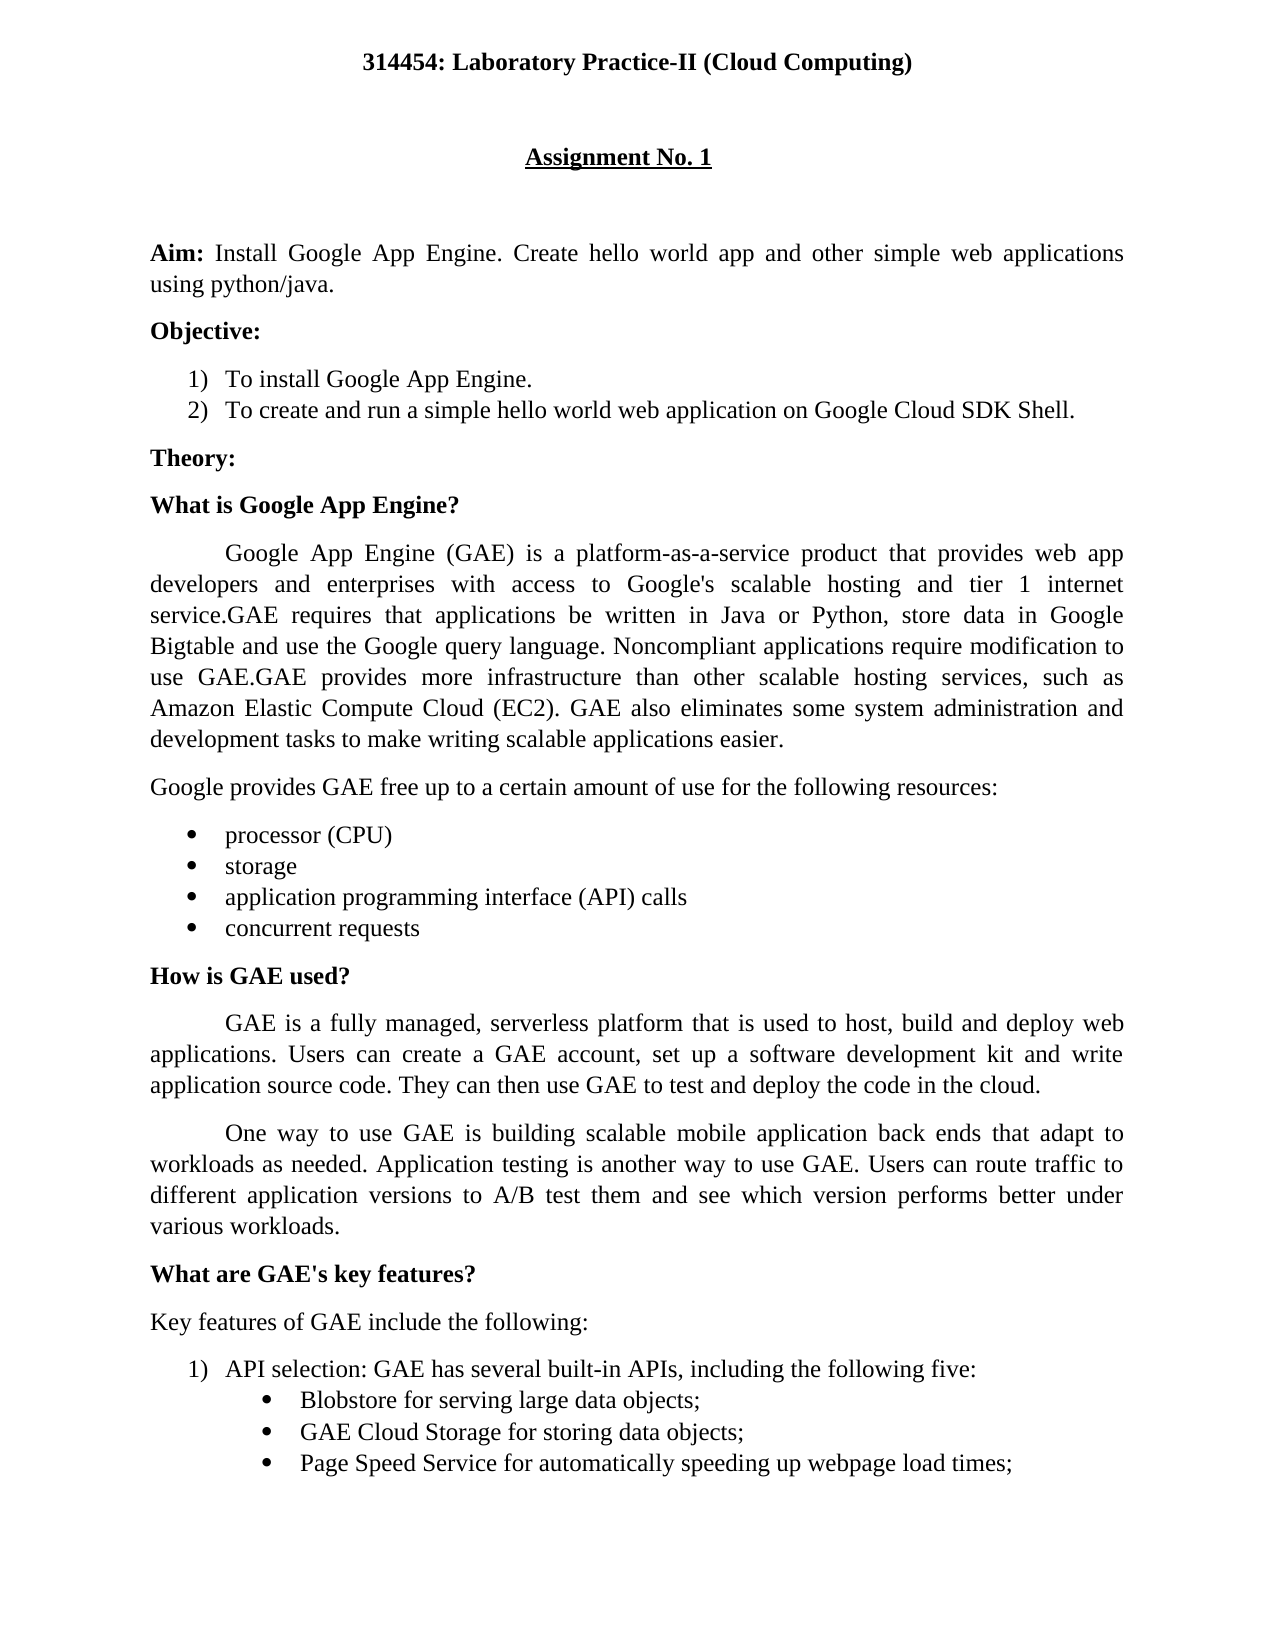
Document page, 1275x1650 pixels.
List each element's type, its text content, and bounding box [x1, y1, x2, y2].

text How is GAE used? [150, 961, 1125, 989]
text GAE is a fully managed, serverless platform that is used to host, build and deploy web applications. Users can create a GAE account, set up a software development kit and write application source code. They can then use GAE to test and deploy the code in the cloud. [150, 1008, 1125, 1099]
text Google provides GAE free up to a certain amount of use for the following resources: [150, 772, 1125, 801]
list API selection: GAE has several built-in APIs, including the following five: [187, 1354, 1125, 1383]
list Page Speed Service for automatically speeding up webpage load times; [262, 1448, 1125, 1476]
list application programming interface (API) calls [187, 882, 1125, 911]
text Theory: [150, 443, 1125, 472]
text Assignment No. 1 [450, 142, 1125, 171]
list To create and run a simple hello world web application on Google Cloud SDK Shell. [187, 395, 1125, 424]
list concurrent requests [187, 913, 1125, 942]
text One way to use GAE is building scalable mobile application back ends that adapt to workloads as needed. Application testing is another way to use GAE. Users can route traffic to different application versions to A/B test them and see which version performs better under various workloads. [150, 1118, 1125, 1240]
text Google App Engine (GAE) is a platform-as-a-service product that provides web app developers and enterprises with access to Google's scalable hosting and tier 1 internet service.GAE requires that applications be written in Java or Python, store data in Google Bigtable and use the Google query language. Noncompliant applications require modification to use GAE.GAE provides more infrastructure than other scalable hosting services, such as Amazon Elastic Compute Cloud (EC2). GAE also eliminates some system administration and development tasks to make writing scalable applications easier. [150, 538, 1125, 753]
text Aim: Install Google App Engine. Create hello world app and other simple web applications using python/java. [150, 238, 1125, 297]
list Blobstore for serving large data objects; [262, 1386, 1125, 1414]
text What is Google App Engine? [150, 491, 1125, 519]
text Key features of GAE include the following: [150, 1307, 1125, 1336]
list processor (CPU) [187, 820, 1125, 849]
text Objective: [150, 316, 1125, 345]
list GAE Cloud Storage for storing data objects; [262, 1417, 1125, 1445]
text What are GAE's key features? [150, 1259, 1125, 1288]
list To install Google App Engine. [187, 364, 1125, 393]
text 314454: Laboratory Practice-II (Cloud Computing) [150, 47, 1125, 76]
list storage [187, 851, 1125, 880]
